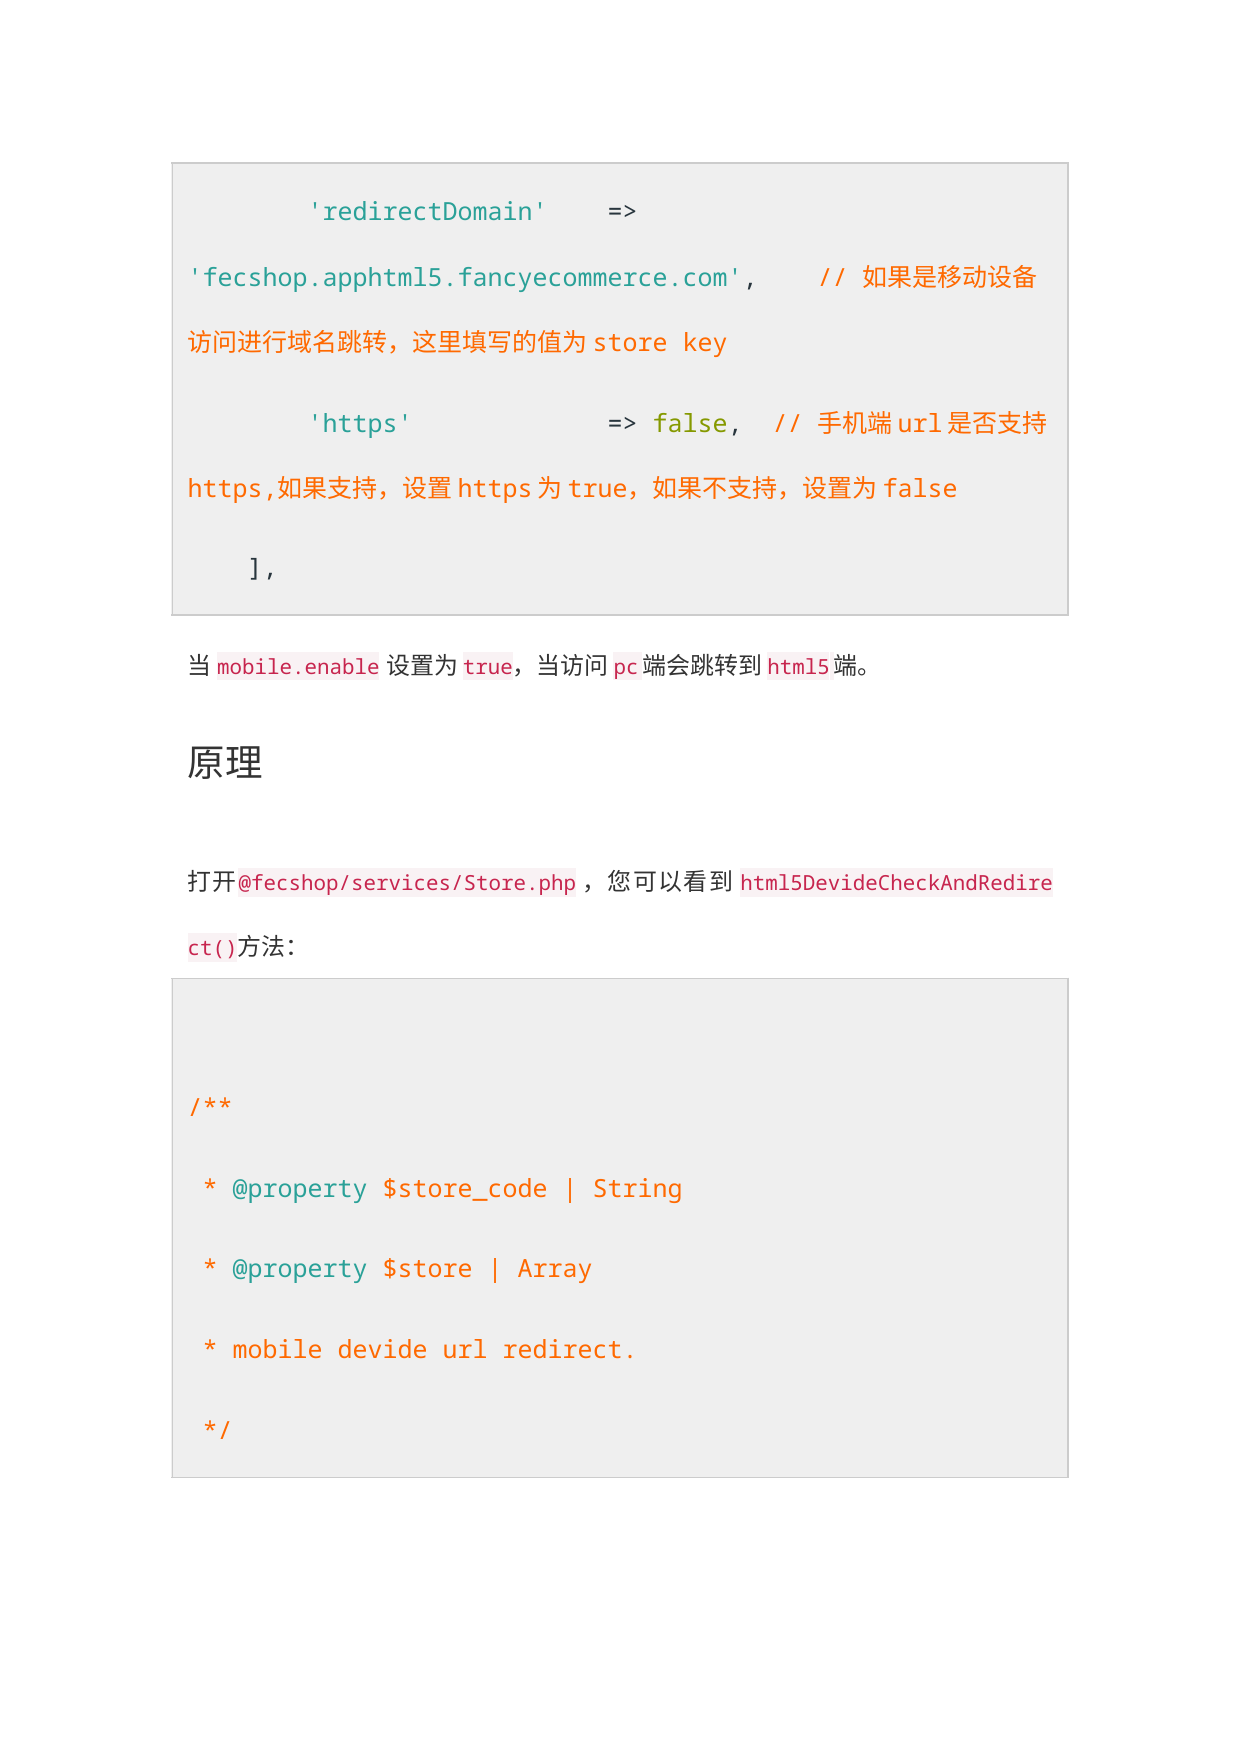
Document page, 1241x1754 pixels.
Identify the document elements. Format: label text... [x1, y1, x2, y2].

text ], [173, 518, 1067, 614]
text * @property $store_code | String [173, 1139, 1067, 1219]
subtitle 原理 [187, 727, 1053, 792]
text /** [173, 1058, 1067, 1139]
text 'https' => false, // 手机端url是否支持https,如果支持，设置https为true，如果不支持，设置为false [173, 373, 1067, 518]
text */ [173, 1381, 1067, 1477]
text * @property $store | Array [173, 1219, 1067, 1300]
text * mobile devide url redirect. [173, 1300, 1067, 1381]
text 'redirectDomain' => 'fecshop.apphtml5.fancyecommerce.com', // 如果是移动设备访问进行域名跳转，这里填写的值为store key [173, 164, 1067, 373]
